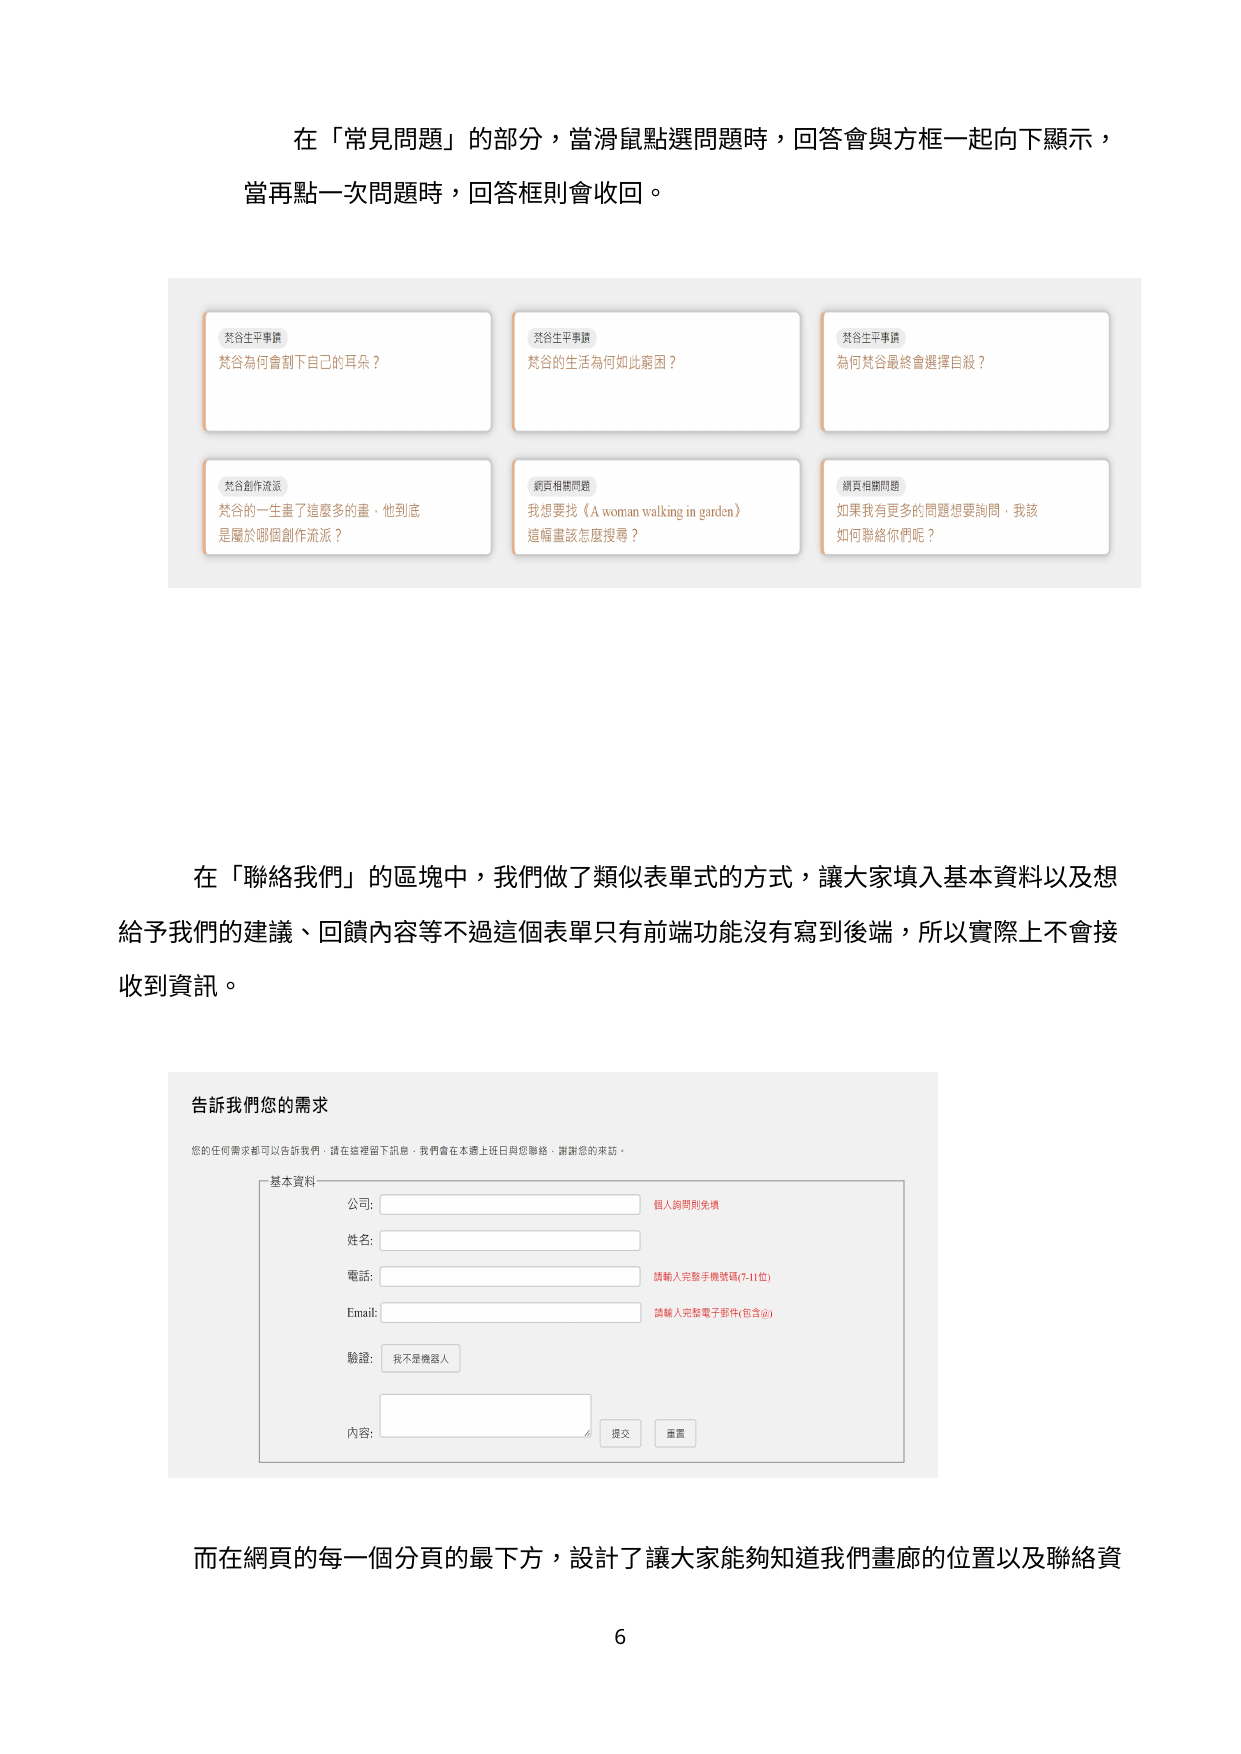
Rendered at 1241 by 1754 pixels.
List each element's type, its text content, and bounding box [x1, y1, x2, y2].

text 在「常見問題」的部分，當滑鼠點選問題時，回答會與方框一起向下顯示，當再點一次問題時，回答框則會收回。 [243, 119, 1122, 210]
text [118, 1539, 1122, 1575]
picture [168, 278, 1142, 588]
picture [168, 1072, 939, 1478]
text 在「聯絡我們」的區塊中，我們做了類似表單式的方式，讓大家填入基本資料以及想給予我們的建議、回饋內容等不過這個表單只有前端功能沒有寫到後端，所以實際上不會接收到資訊。 [118, 858, 1122, 1003]
